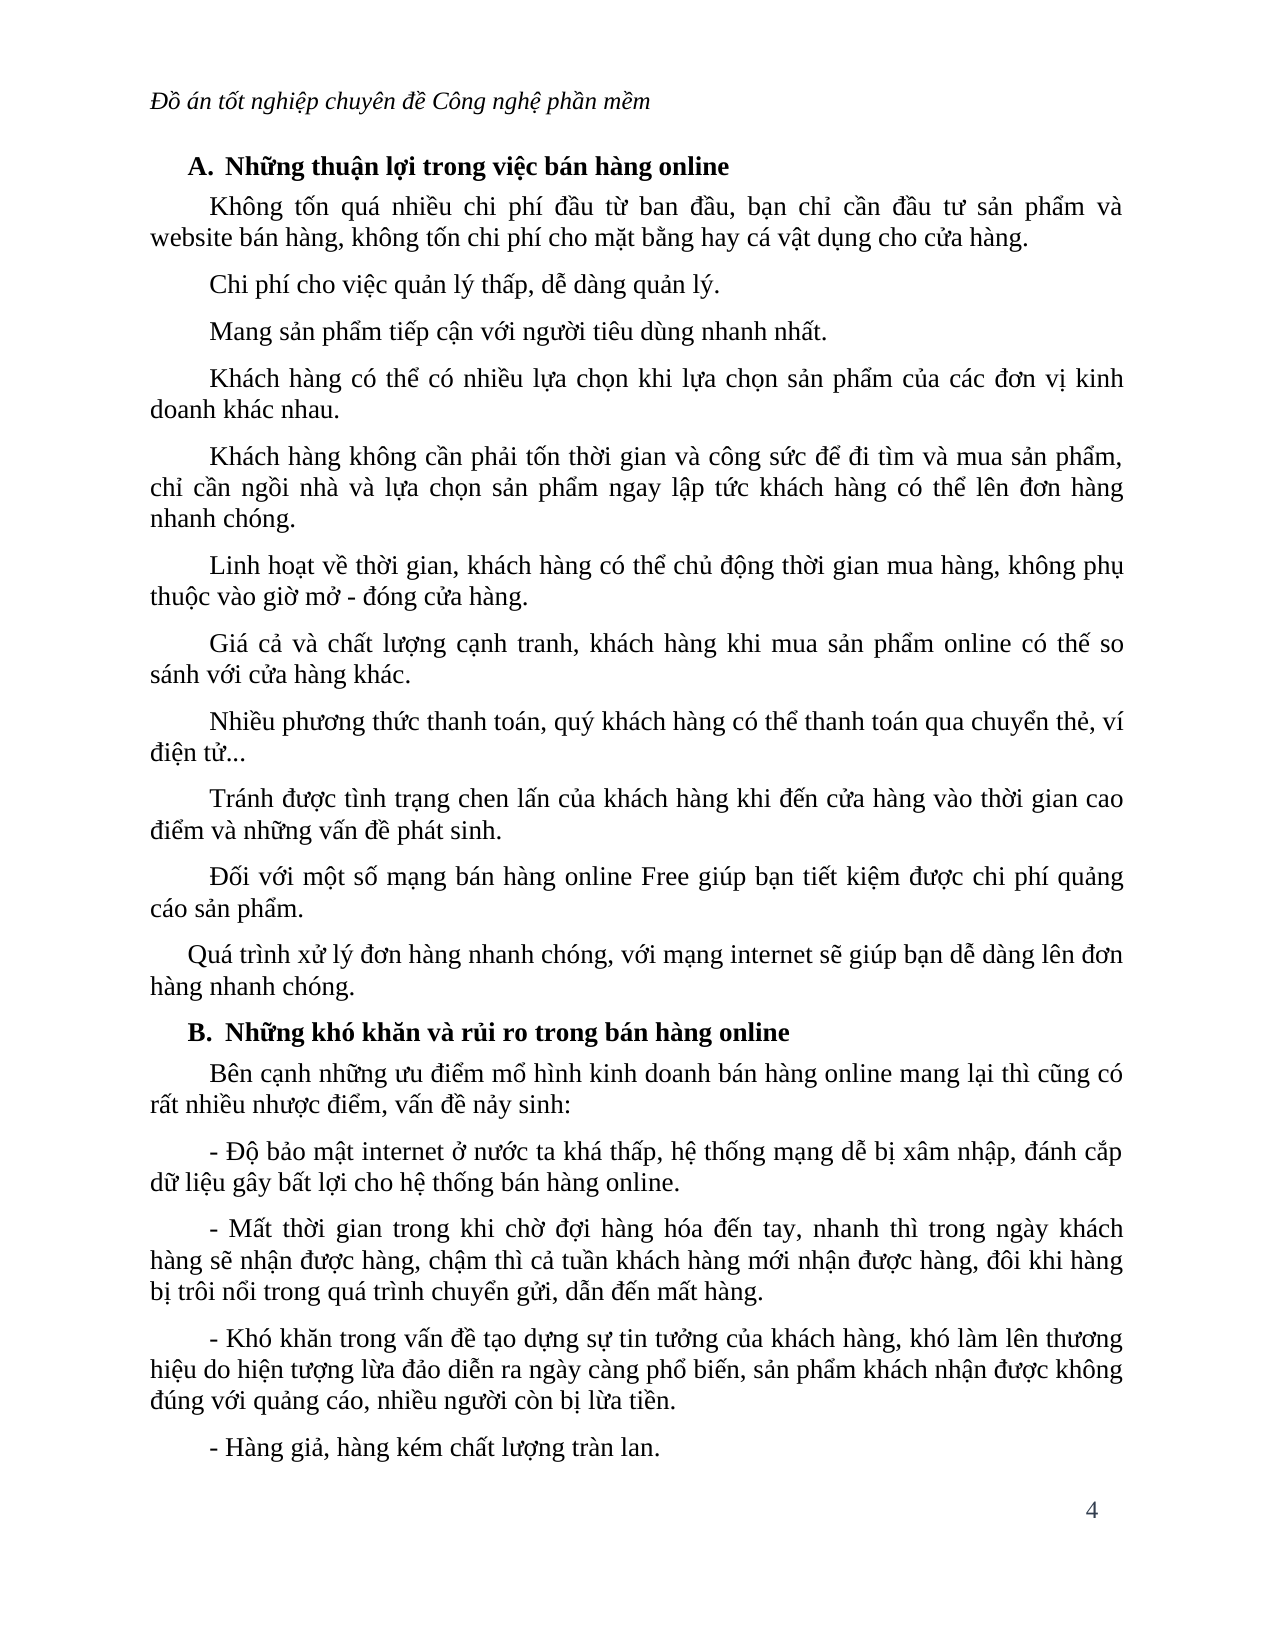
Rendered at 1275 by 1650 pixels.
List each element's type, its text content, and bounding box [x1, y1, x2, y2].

subtitle Những khó khăn và rủi ro trong bán hàng online [187, 1016, 1125, 1047]
text Tránh được tình trạng chen lấn của khách hàng khi đến cửa hàng vào thời gian cao điểm và những vấn đề phát sinh. [150, 783, 1125, 845]
text Khách hàng không cần phải tốn thời gian và công sức để đi tìm và mua sản phẩm, chỉ cần ngồi nhà và lựa chọn sản phẩm ngay lập tức khách hàng có thể lên đơn hàng nhanh chóng. [150, 440, 1125, 533]
text Giá cả và chất lượng cạnh tranh, khách hàng khi mua sản phẩm online có thế so sánh với cửa hàng khác. [150, 627, 1125, 689]
text - Mất thời gian trong khi chờ đợi hàng hóa đến tay, nhanh thì trong ngày khách hàng sẽ nhận được hàng, chậm thì cả tuần khách hàng mới nhận được hàng, đôi khi hàng bị trôi nổi trong quá trình chuyển gửi, dẫn đến mất hàng. [150, 1213, 1125, 1306]
text - Độ bảo mật internet ở nước ta khá thấp, hệ thống mạng dễ bị xâm nhập, đánh cắp dữ liệu gây bất lợi cho hệ thống bán hàng online. [150, 1135, 1125, 1197]
text Không tốn quá nhiều chi phí đầu từ ban đầu, bạn chỉ cần đầu tư sản phẩm và website bán hàng, không tốn chi phí cho mặt bằng hay cá vật dụng cho cửa hàng. [150, 190, 1125, 253]
text Bên cạnh những ưu điểm mổ hình kinh doanh bán hàng online mang lại thì cũng có rất nhiều nhược điểm, vấn đề nảy sinh: [150, 1057, 1125, 1119]
text Đối với một số mạng bán hàng online Free giúp bạn tiết kiệm được chi phí quảng cáo sản phẩm. [150, 861, 1125, 923]
text - Hàng giả, hàng kém chất lượng tràn lan. [150, 1431, 1125, 1462]
text Chi phí cho việc quản lý thấp, dễ dàng quản lý. [150, 268, 1125, 299]
text Khách hàng có thể có nhiều lựa chọn khi lựa chọn sản phẩm của các đơn vị kinh doanh khác nhau. [150, 362, 1125, 424]
text Mang sản phẩm tiếp cận với người tiêu dùng nhanh nhất. [150, 315, 1125, 346]
text - Khó khăn trong vấn đề tạo dựng sự tin tưởng của khách hàng, khó làm lên thương hiệu do hiện tượng lừa đảo diễn ra ngày càng phổ biến, sản phẩm khách nhận được không đúng với quảng cáo, nhiều người còn bị lừa tiền. [150, 1322, 1125, 1415]
text Linh hoạt về thời gian, khách hàng có thể chủ động thời gian mua hàng, không phụ thuộc vào giờ mở - đóng cửa hàng. [150, 549, 1125, 611]
text Quá trình xử lý đơn hàng nhanh chóng, với mạng internet sẽ giúp bạn dễ dàng lên đơn hàng nhanh chóng. [150, 938, 1125, 1001]
subtitle Những thuận lợi trong việc bán hàng online [187, 150, 1125, 181]
text Nhiều phương thức thanh toán, quý khách hàng có thể thanh toán qua chuyển thẻ, ví điện tử... [150, 705, 1125, 767]
